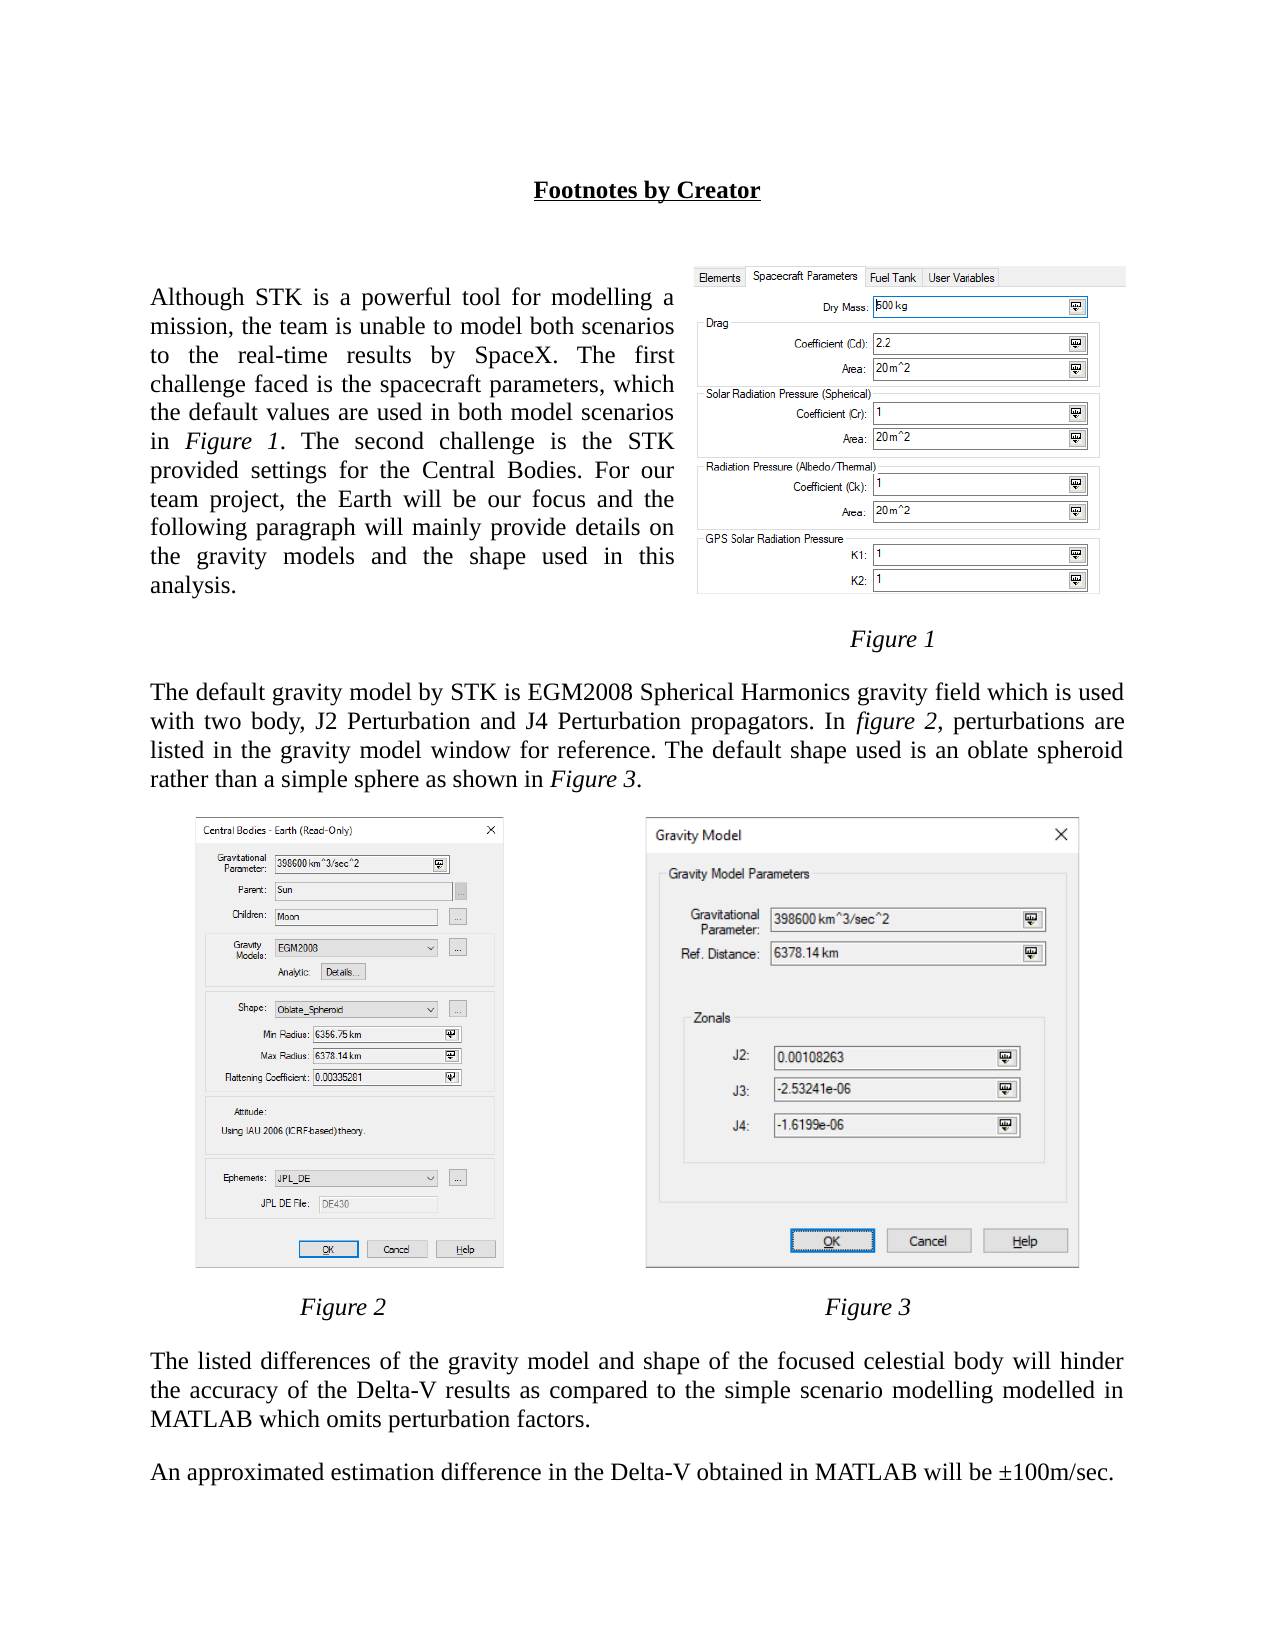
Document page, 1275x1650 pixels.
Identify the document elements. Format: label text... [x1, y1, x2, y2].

picture [645, 817, 1080, 1268]
text Figure 2 Figure 3 [225, 1292, 1125, 1321]
picture [195, 817, 504, 1268]
picture [693, 266, 1126, 599]
text Figure 1 [750, 624, 1125, 652]
text Footnotes by Creator [169, 175, 1125, 204]
text The default gravity model by STK is EGM2008 Spherical Harmonics gravity field which is used with two body, J2 Perturbation and J4 Perturbation propagators. In figure 2, perturbations are listed in the gravity model window for reference. The default shape used is an oblate spheroid rather than a simple sphere as shown in Figure 3. [150, 677, 1125, 792]
text An approximated estimation difference in the Delta-V obtained in MATLAB will be ±100m/sec. [150, 1457, 1125, 1486]
text The listed differences of the gravity model and shape of the focused celestial body will hinder the accuracy of the Delta-V results as compared to the simple scenario modelling modelled in MATLAB which omits perturbation factors. [150, 1346, 1125, 1432]
